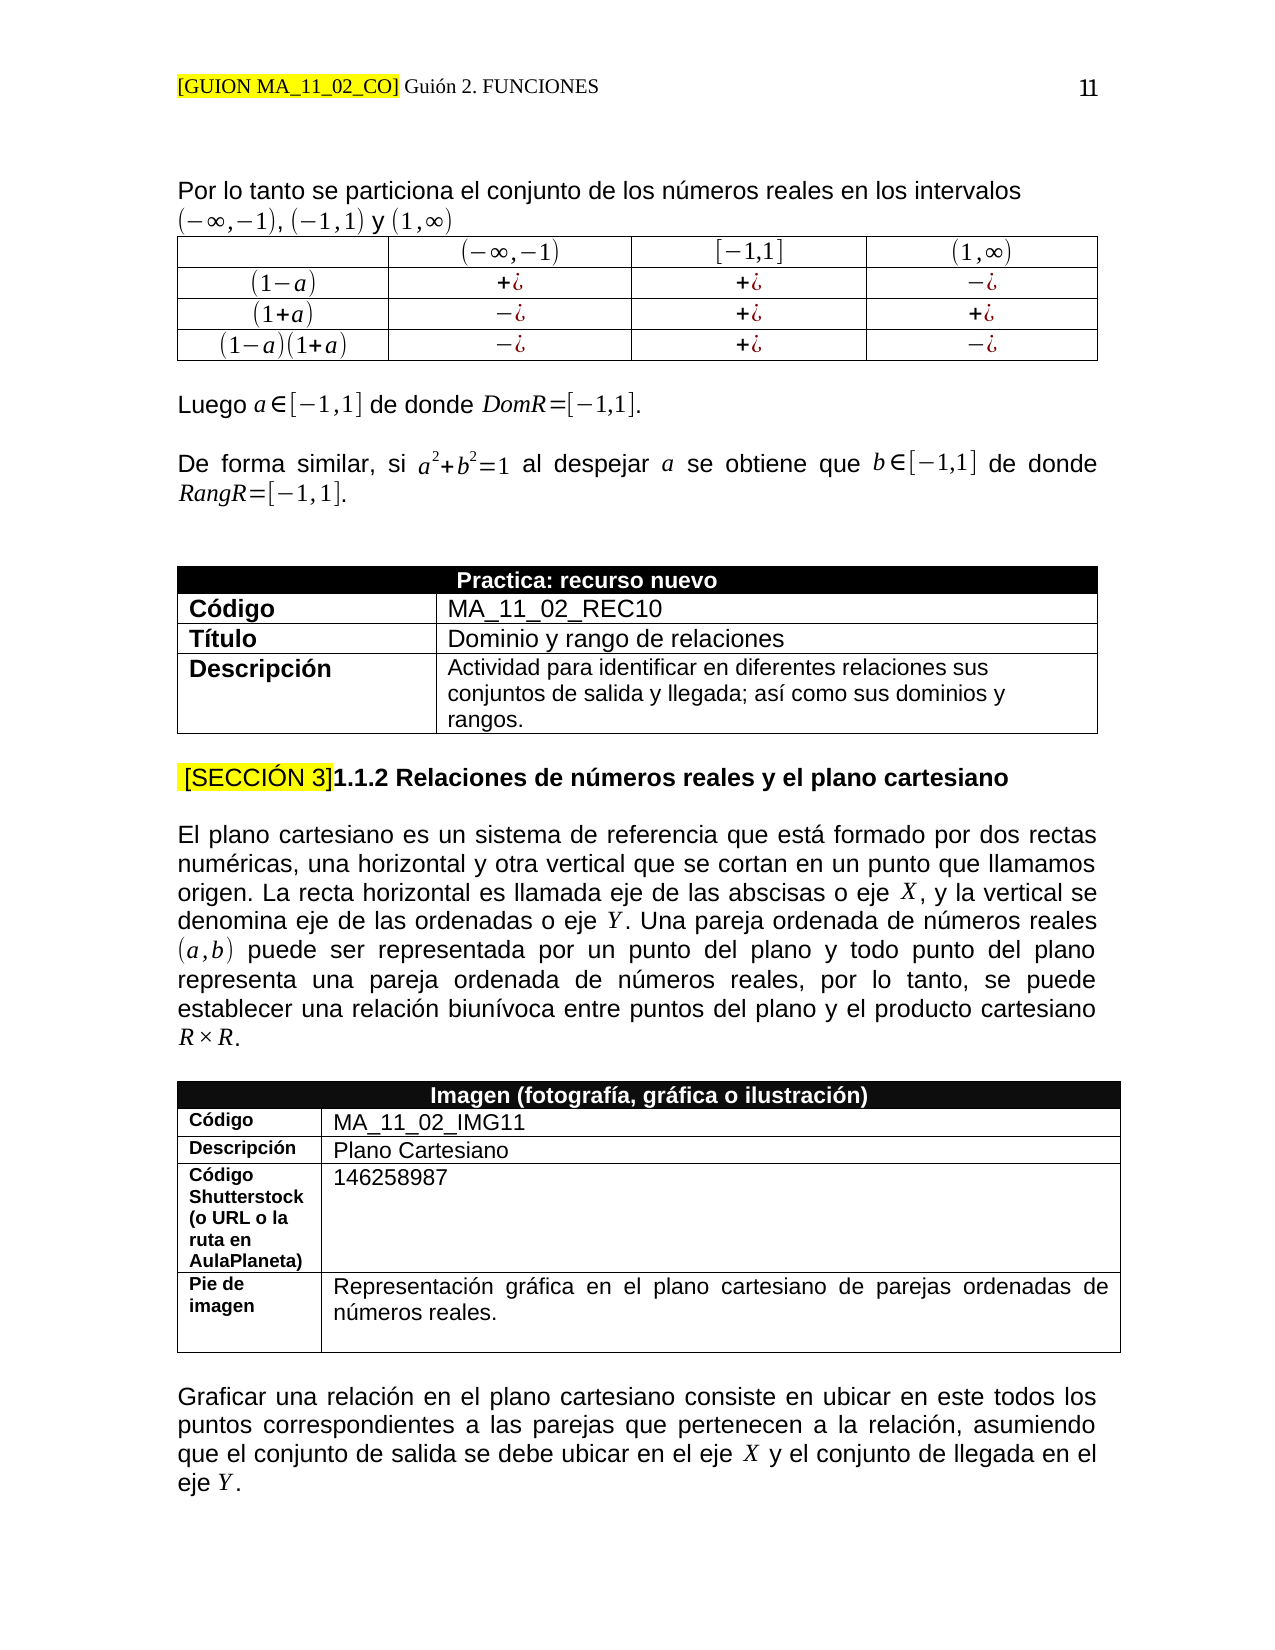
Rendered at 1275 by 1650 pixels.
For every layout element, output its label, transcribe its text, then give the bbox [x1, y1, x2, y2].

text De forma similar, si al despejar se obtiene que de donde . [177, 447, 1098, 508]
table_cell Actividad para identificar en diferentes relaciones sus conjuntos de salida y llegada; así como sus dominios y rangos. [437, 654, 1097, 733]
text [SECCIÓN 3]1.1.2 Relaciones de números reales y el plano cartesiano [333, 763, 1098, 791]
table_cell 146258987 [322, 1164, 1120, 1272]
table_cell [632, 268, 866, 298]
table_cell Dominio y rango de relaciones [437, 624, 1097, 653]
table_cell [632, 299, 866, 329]
table_cell [867, 330, 1097, 360]
table_cell [178, 268, 388, 298]
table_cell [389, 268, 631, 298]
table_cell [389, 299, 631, 329]
table_cell Descripción [178, 654, 436, 733]
table_cell [867, 268, 1097, 298]
table_cell MA_11_02_REC10 [437, 594, 1097, 623]
table_cell Representación gráfica en el plano cartesiano de parejas ordenadas de números reales. [322, 1273, 1120, 1352]
table_cell Código [178, 594, 436, 623]
text Graficar una relación en el plano cartesiano consiste en ubicar en este todos los puntos correspondientes a las parejas que pertenecen a la relación, asumiendo que el conjunto de salida se debe ubicar en el eje y el conjunto de llegada en el eje . [177, 1382, 1098, 1497]
table_cell Título [178, 624, 436, 653]
table_cell Código [178, 1109, 321, 1136]
table_cell [867, 299, 1097, 329]
table_cell MA_11_02_IMG11 [322, 1109, 1120, 1136]
table_header Practica: recurso nuevo Practica: recurso nuevo [178, 567, 1097, 593]
text Por lo tanto se particiona el conjunto de los números reales en los intervalos , y [177, 176, 1098, 236]
table_cell Código Shutterstock (o URL o la ruta en AulaPlaneta) [178, 1164, 321, 1272]
table_header [867, 237, 1097, 267]
table_cell Descripción [178, 1137, 321, 1163]
table_cell [389, 330, 631, 360]
text El plano cartesiano es un sistema de referencia que está formado por dos rectas numéricas, una horizontal y otra vertical que se cortan en un punto que llamamos origen. La recta horizontal es llamada eje de las abscisas o eje , y la vertical se denomina eje de las ordenadas o eje . Una pareja ordenada de números reales puede ser representada por un punto del plano y todo punto del plano representa una pareja ordenada de números reales, por lo tanto, se puede establecer una relación biunívoca entre puntos del plano y el producto cartesiano . [177, 820, 1098, 1052]
table_cell [632, 330, 866, 360]
table_cell Plano Cartesiano [322, 1137, 1120, 1163]
table_cell Pie de imagen [178, 1273, 321, 1352]
table_header [389, 237, 631, 267]
table_header [632, 237, 866, 267]
table_cell [178, 299, 388, 329]
table_cell [178, 330, 388, 360]
text Luego de donde . [177, 390, 1098, 419]
table_header [178, 237, 388, 267]
table_header Imagen (fotografía, gráfica o ilustración) [178, 1082, 1120, 1108]
